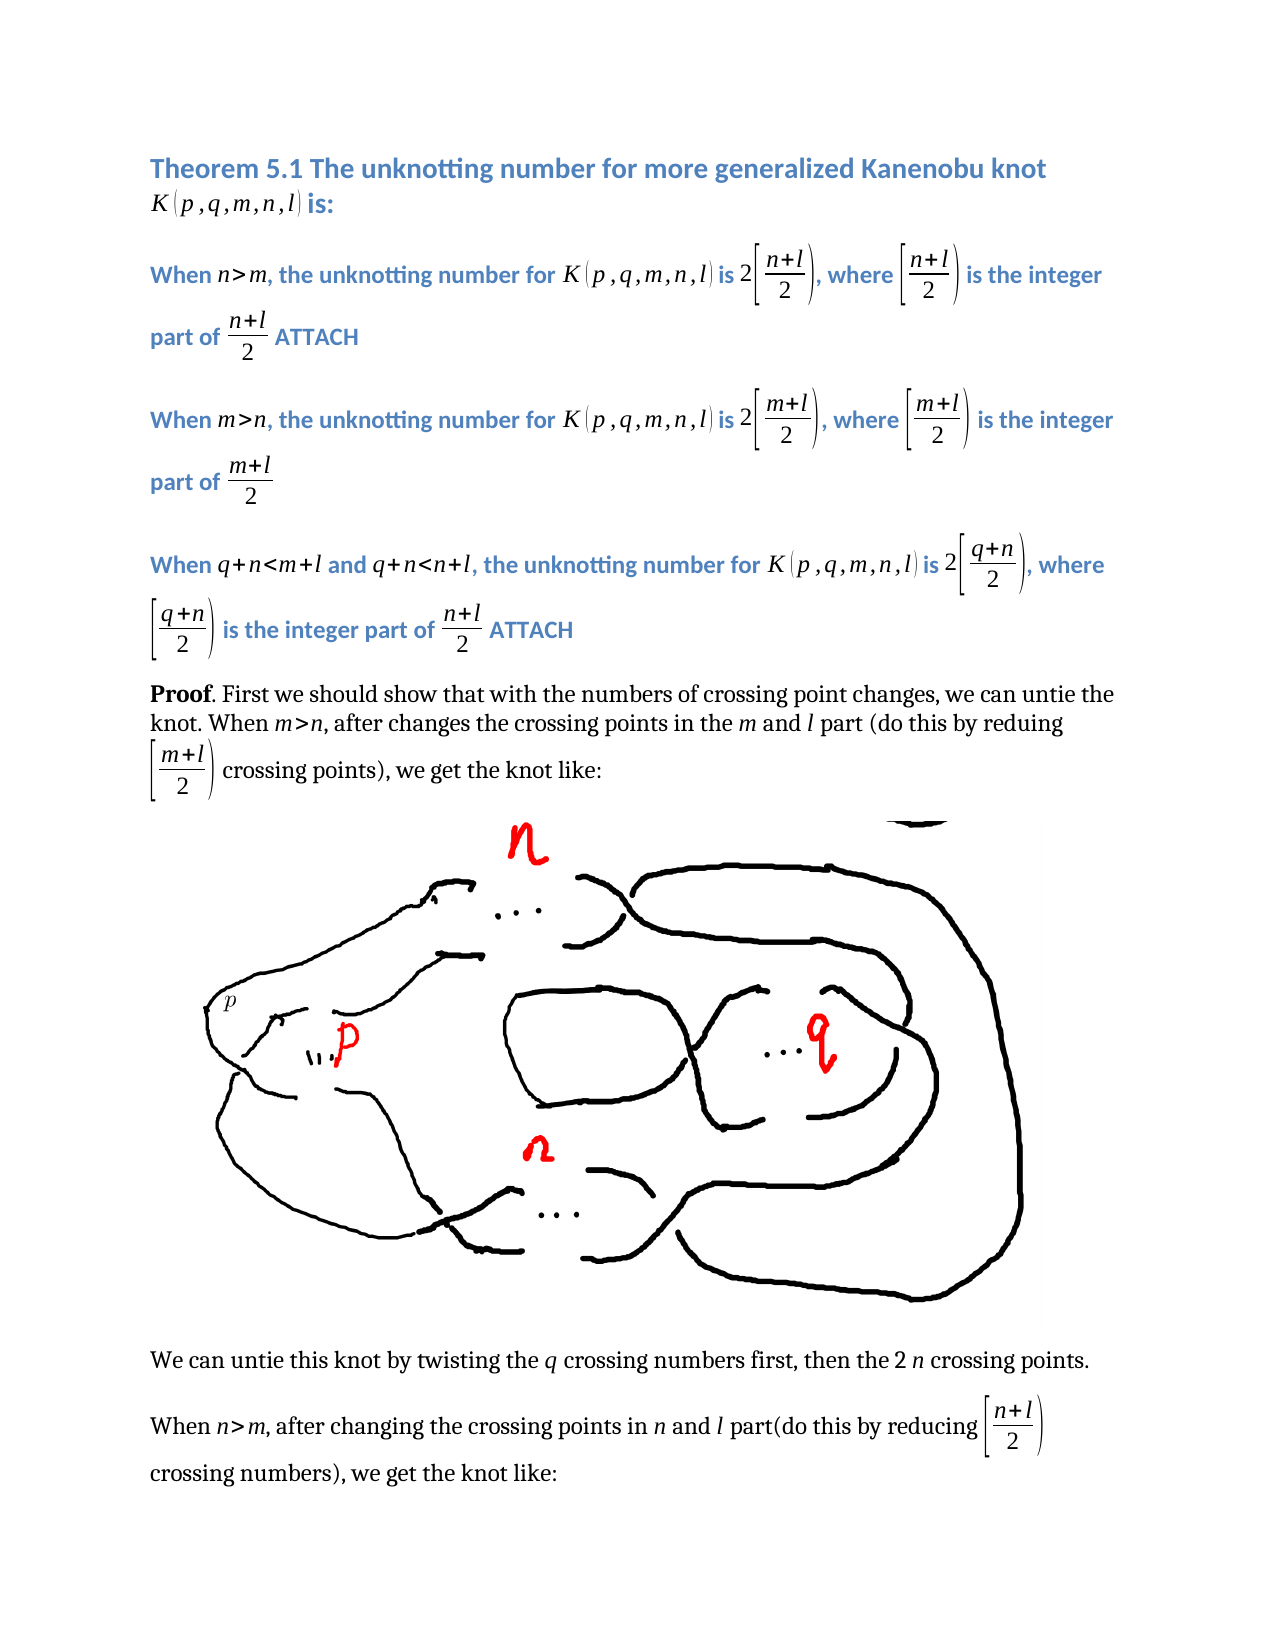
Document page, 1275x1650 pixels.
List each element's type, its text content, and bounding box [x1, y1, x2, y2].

text We can untie this knot by twisting the crossing numbers first, then the 2 crossing points. [150, 1346, 1125, 1375]
subtitle Theorem 5.1 The unknotting number for more generalized Kanenobu knot is: [150, 150, 1125, 221]
text When , after changing the crossing points in and part(do this by reducing crossing numbers), we get the knot like: [150, 1394, 1125, 1487]
subtitle When , the unknotting number for is , where is the integer part of ATTACH [150, 242, 1125, 366]
picture [168, 821, 1044, 1328]
subtitle When , the unknotting number for is , where is the integer part of [150, 387, 1125, 511]
text Proof. First we should show that with the numbers of crossing point changes, we can untie the knot. When , after changes the crossing points in the and part (do this by reduing crossing points), we get the knot like: [150, 680, 1125, 803]
subtitle When and , the unknotting number for is , where is the integer part of ATTACH [150, 532, 1125, 662]
